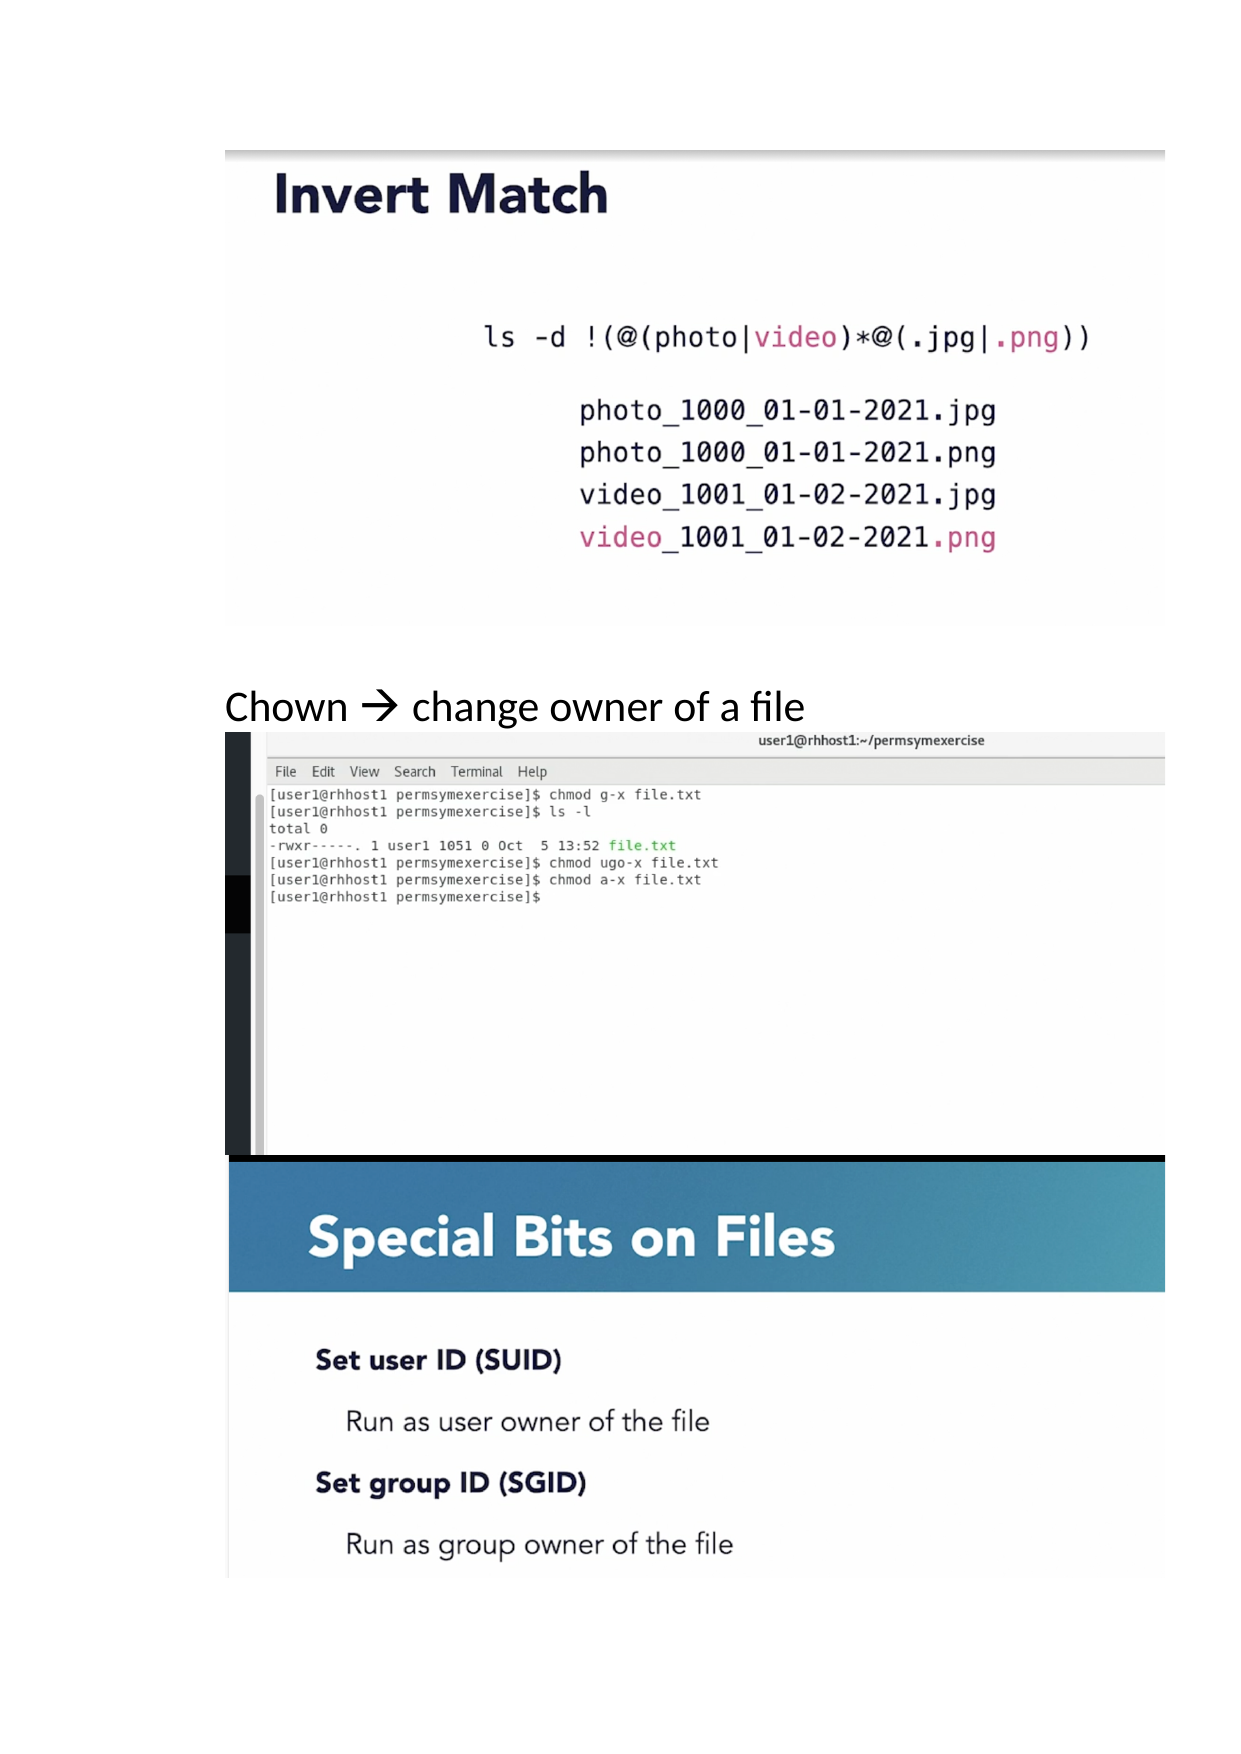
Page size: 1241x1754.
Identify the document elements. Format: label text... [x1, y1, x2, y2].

list Chown change owner of a file [225, 679, 1090, 732]
picture [225, 732, 1166, 1578]
picture [225, 150, 1166, 626]
